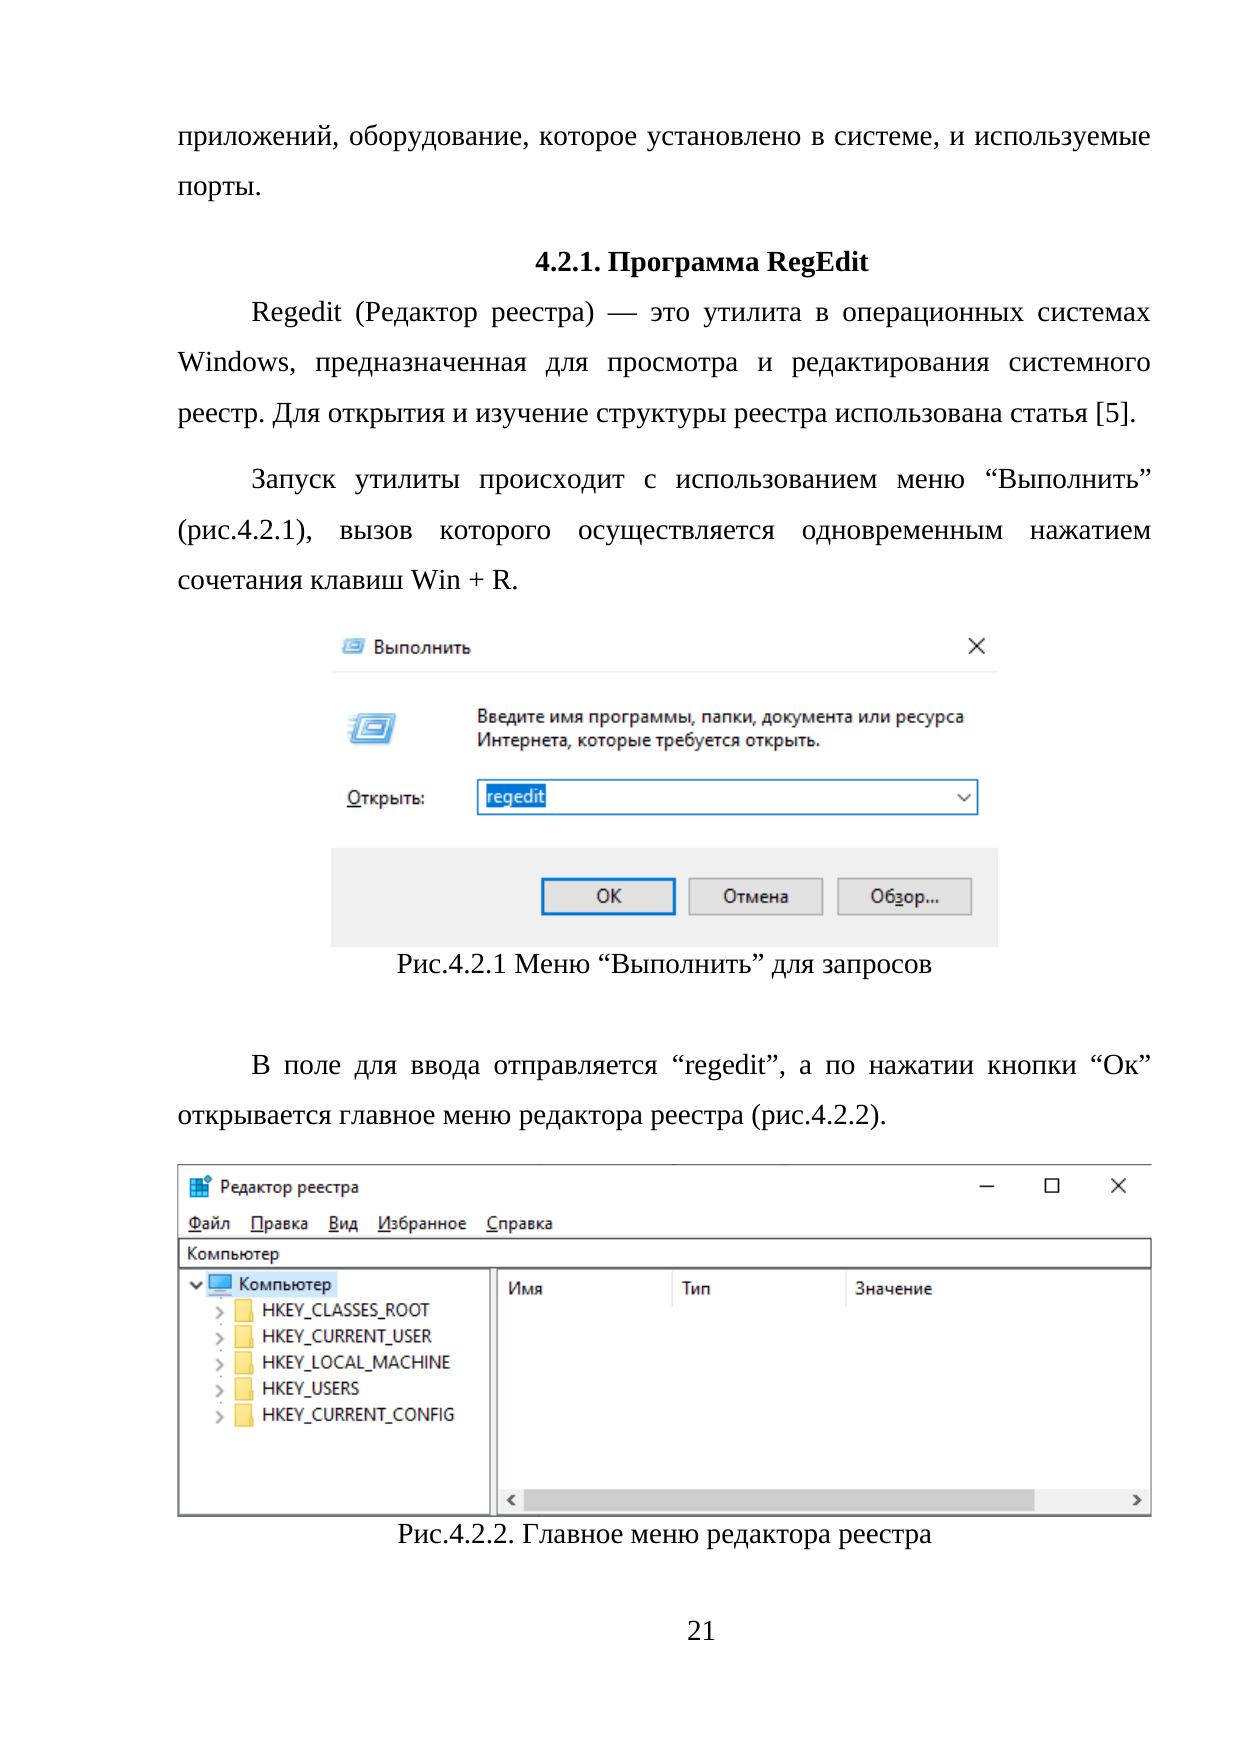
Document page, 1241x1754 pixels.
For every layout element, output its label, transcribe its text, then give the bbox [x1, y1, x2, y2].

picture [330, 629, 998, 947]
text Запуск утилиты происходит с использованием меню “Выполнить” (рис.4.2.1), вызов которого осуществляется одновременным нажатием сочетания клавиш Win + R. [177, 462, 1152, 596]
subtitle Программа RegEdit [252, 244, 1152, 277]
text Regedit (Редактор реестра) — это утилита в операционных системах Windows, предназначенная для просмотра и редактирования системного реестр. Для открытия и изучение структуры реестра использована статья [5]. [177, 294, 1152, 428]
text В поле для ввода отправляется “regedit”, а по нажатии кнопки “Ок” открывается главное меню редактора реестра (рис.4.2.2). [177, 1047, 1152, 1131]
text Рис.4.2.2. Главное меню редактора реестра [177, 1517, 1152, 1550]
text Рис.4.2.1 Меню “Выполнить” для запросов [177, 946, 1152, 980]
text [177, 118, 1152, 202]
picture [177, 1164, 1152, 1517]
